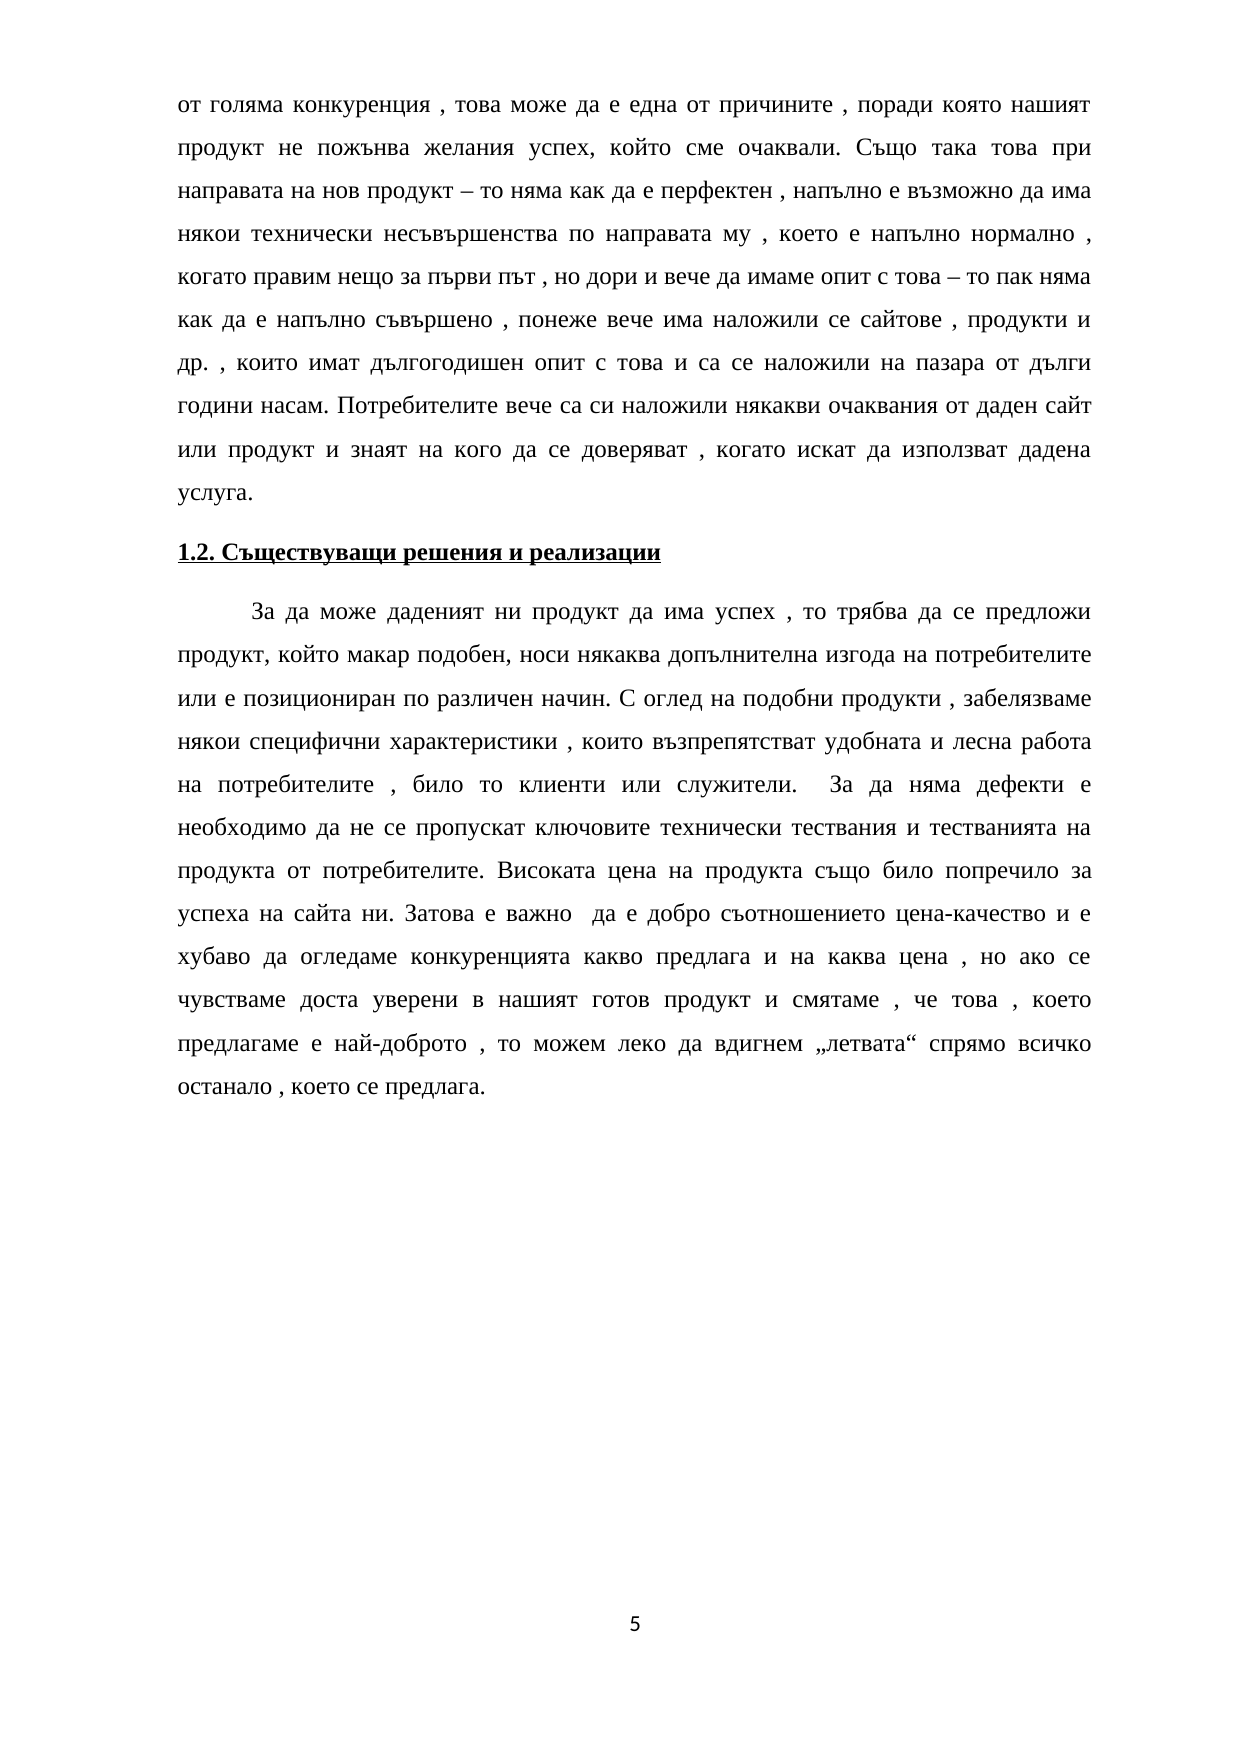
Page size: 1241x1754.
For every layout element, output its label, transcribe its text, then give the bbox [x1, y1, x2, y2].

text За да може даденият ни продукт да има успех , то трябва да се предложи продукт, който макар подобен, носи някаква допълнителна изгода на потребителите или е позициониран по различен начин. С оглед на подобни продукти , забелязваме някои специфични характеристики , които възпрепятстват удобната и лесна работа на потребителите , било то клиенти или служители. За да няма дефекти е необходимо да не се пропускат ключовите технически тествания и тестванията на продукта от потребителите. Високата цена на продукта също било попречило за успеха на сайта ни. Затова е важно да е добро съотношението цена-качество и е хубаво да огледаме конкуренцията какво предлага и на каква цена , но ако се чувстваме доста уверени в нашият готов продукт и смятаме , че това , което предлагаме е най-доброто , то можем леко да вдигнем „летвата“ спрямо всичко останало , което се предлага. [177, 596, 1092, 1099]
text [177, 89, 1092, 506]
text 1.2. Съществуващи решения и реализации [177, 537, 1092, 565]
